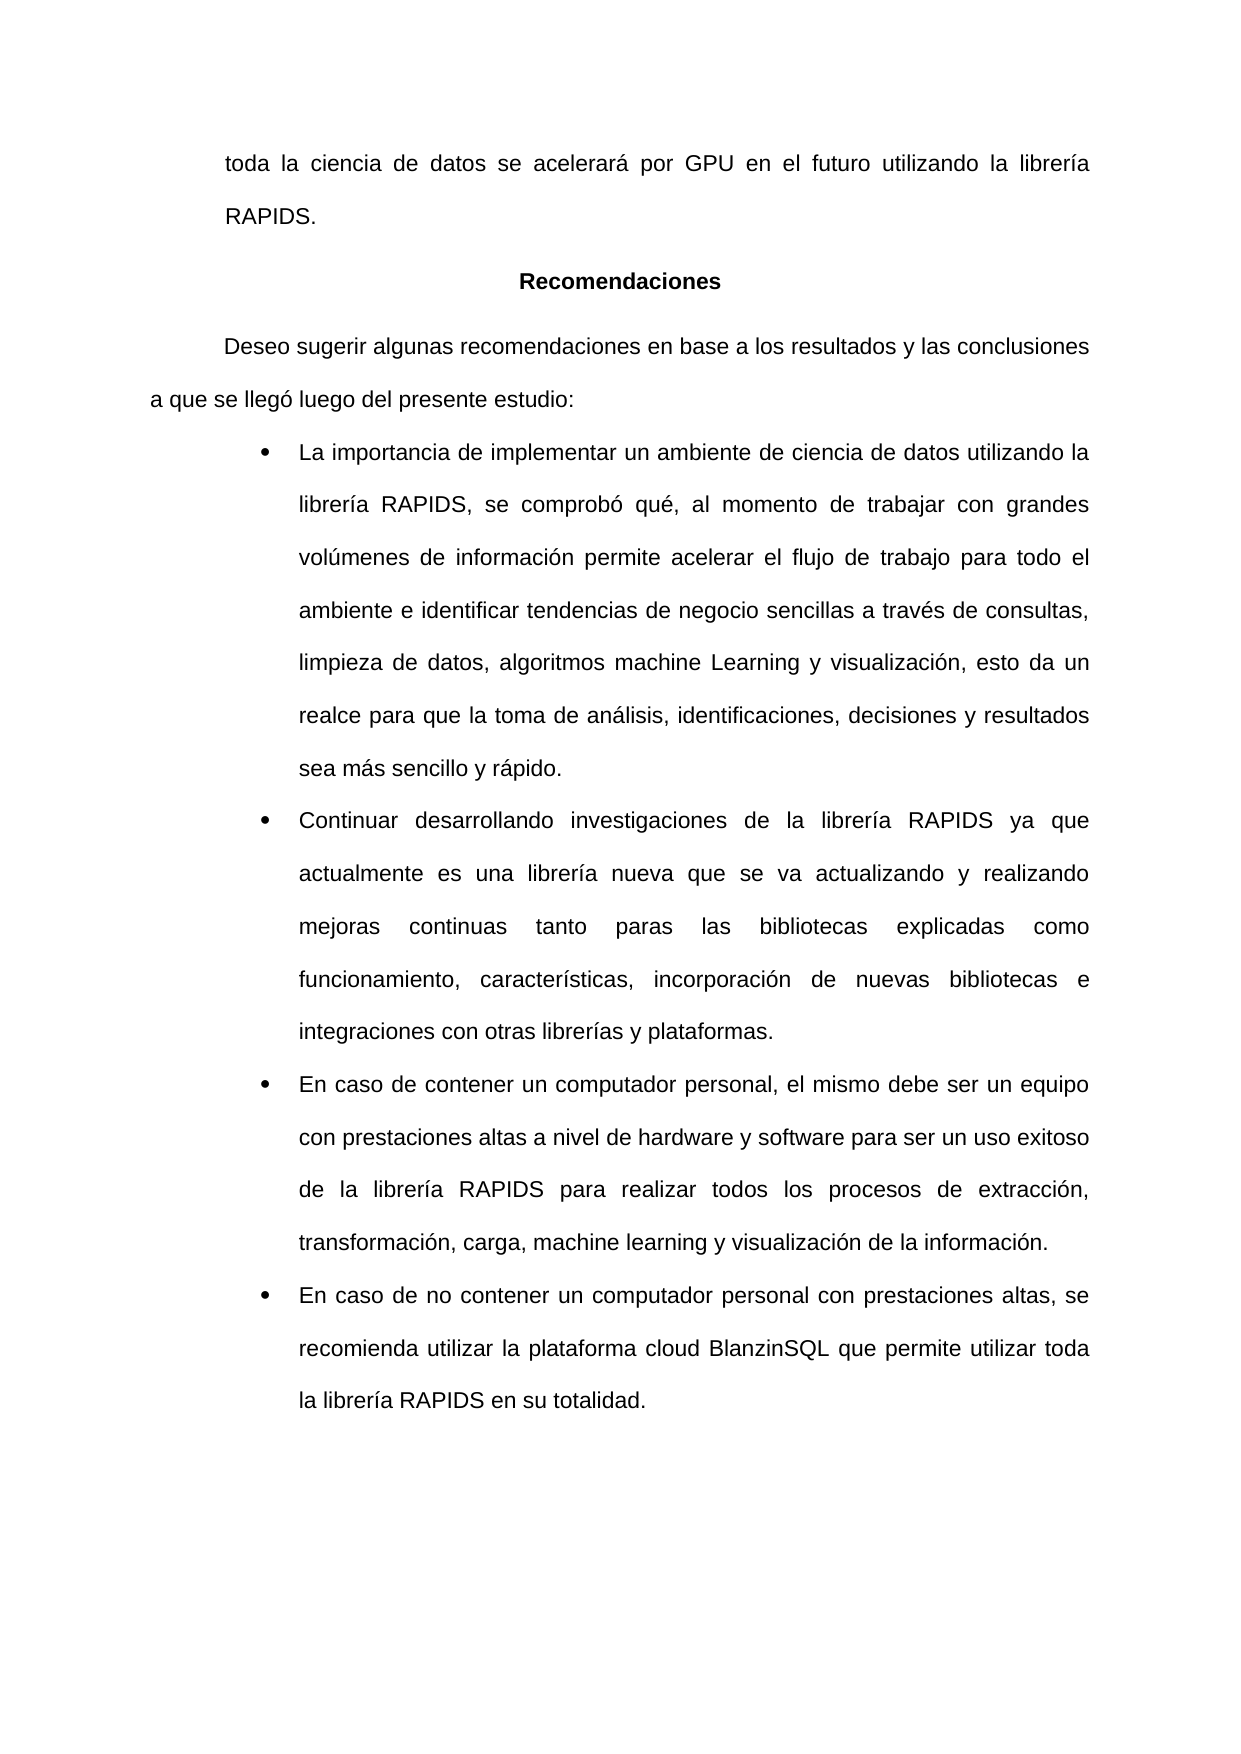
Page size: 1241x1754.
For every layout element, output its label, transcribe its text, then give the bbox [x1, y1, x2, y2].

subtitle Recomendaciones [150, 268, 1090, 294]
list La importancia de implementar un ambiente de ciencia de datos utilizando la librería RAPIDS, se comprobó qué, al momento de trabajar con grandes volúmenes de información permite acelerar el flujo de trabajo para todo el ambiente e identificar tendencias de negocio sencillas a través de consultas, limpieza de datos, algoritmos machine Learning y visualización, esto da un realce para que la toma de análisis, identificaciones, decisiones y resultados sea más sencillo y rápido. [261, 438, 1090, 781]
list En caso de no contener un computador personal con prestaciones altas, se recomienda utilizar la plataforma cloud BlanzinSQL que permite utilizar toda la librería RAPIDS en su totalidad. [261, 1282, 1090, 1414]
text Deseo sugerir algunas recomendaciones en base a los resultados y las conclusiones a que se llegó luego del presente estudio: [150, 333, 1090, 412]
list Continuar desarrollando investigaciones de la librería RAPIDS ya que actualmente es una librería nueva que se va actualizando y realizando mejoras continuas tanto paras las bibliotecas explicadas como funcionamiento, características, incorporación de nuevas bibliotecas e integraciones con otras librerías y plataformas. [261, 807, 1090, 1045]
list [187, 150, 1090, 229]
list En caso de contener un computador personal, el mismo debe ser un equipo con prestaciones altas a nivel de hardware y software para ser un uso exitoso de la librería RAPIDS para realizar todos los procesos de extracción, transformación, carga, machine learning y visualización de la información. [261, 1071, 1090, 1256]
